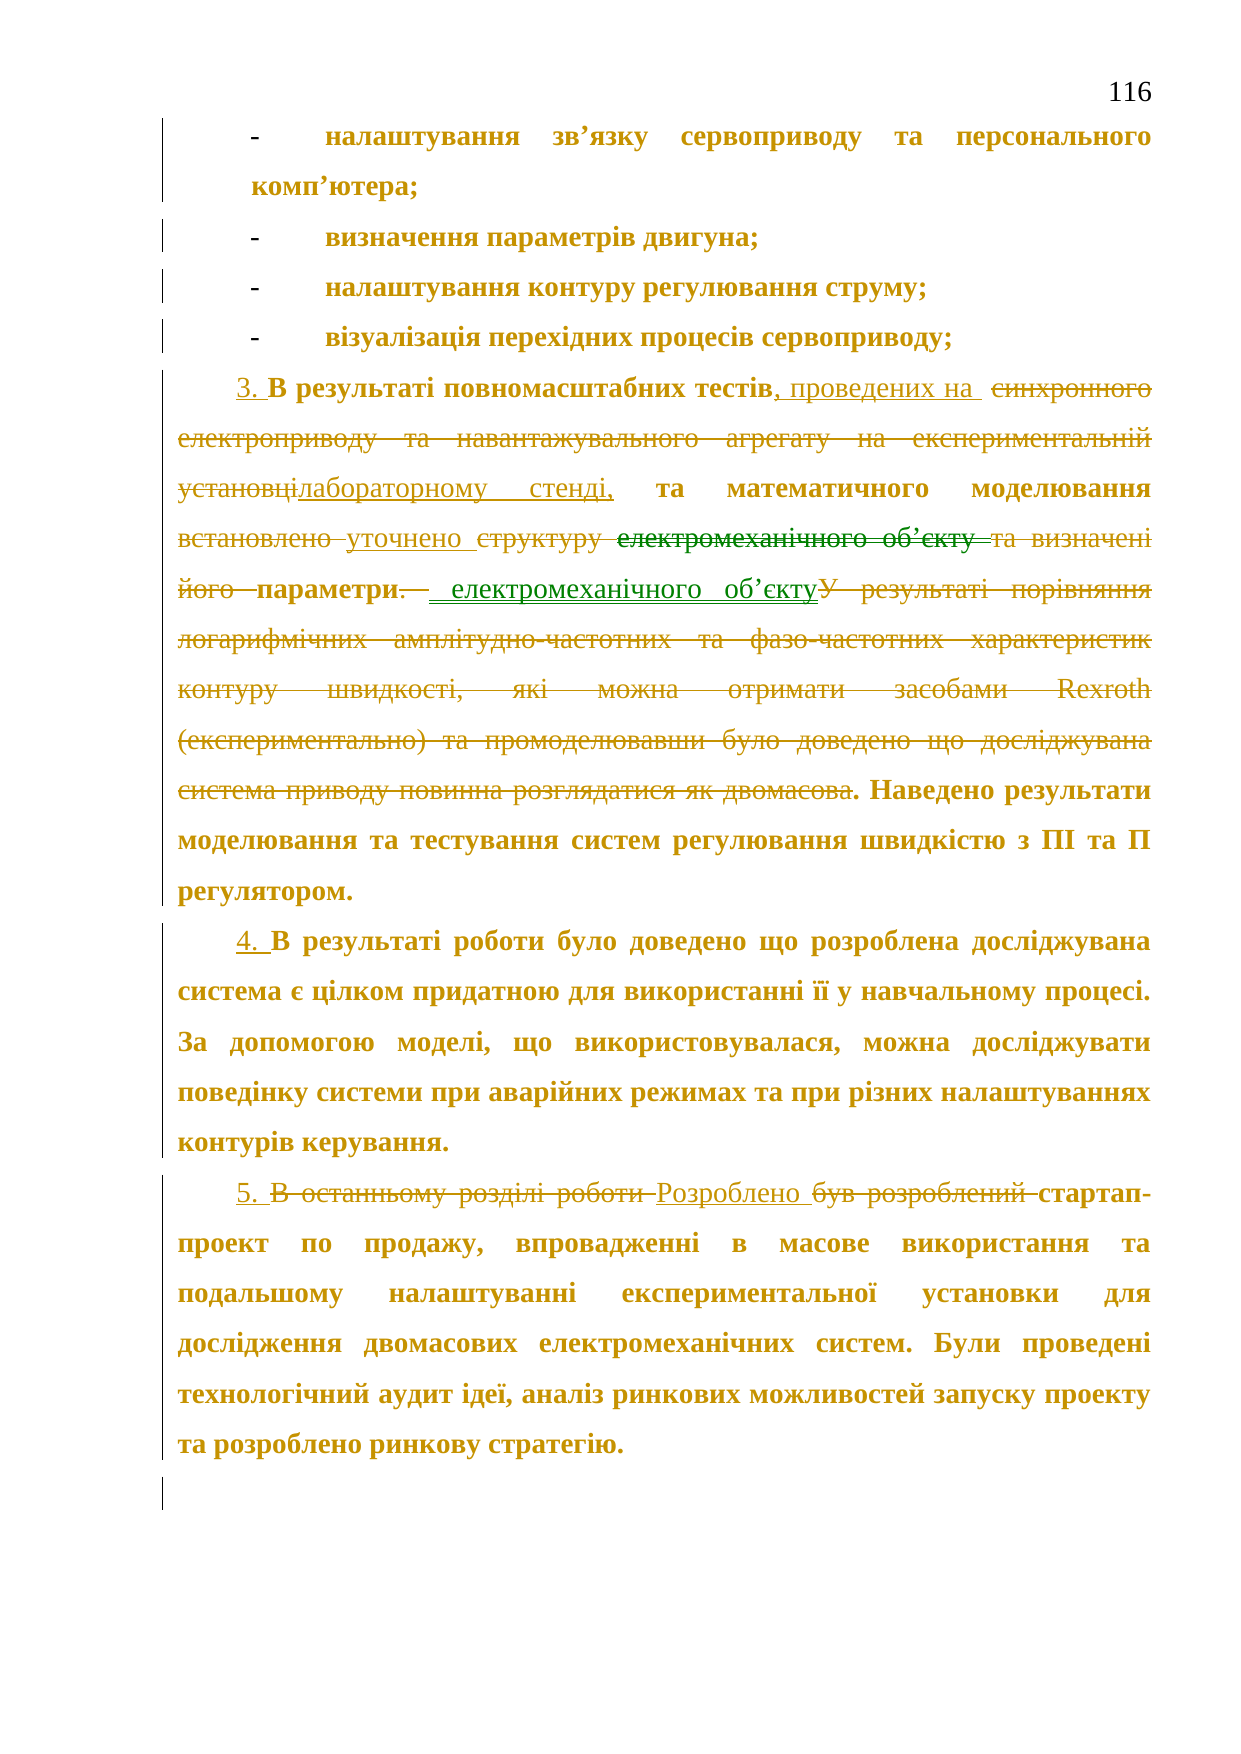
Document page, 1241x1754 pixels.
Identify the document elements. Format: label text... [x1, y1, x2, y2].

list визначення параметрів двигуна; [250, 219, 1152, 252]
text В результаті повномасштабних тестів та математичного моделювання параметри. Наведено результати моделювання та тестування систем регулювання швидкістю з ПІ та П регулятором. [177, 370, 1152, 438]
text В результаті повномасштабних тестів та математичного моделювання параметри. Наведено результати моделювання та тестування систем регулювання швидкістю з ПІ та П регулятором. [177, 741, 1152, 906]
text В результаті повномасштабних тестів та математичного моделювання параметри. Наведено результати моделювання та тестування систем регулювання швидкістю з ПІ та П регулятором. [177, 641, 1152, 690]
list візуалізація перехідних процесів сервоприводу; [250, 319, 1152, 353]
list налаштування зв’язку сервоприводу та персонального комп’ютера; [250, 118, 1152, 202]
text В результаті роботи було доведено що розроблена досліджувана система є цілком придатною для використанні її у навчальному процесі. За допомогою моделі, що використовувалася, можна досліджувати поведінку системи при аварійних режимах та при різних налаштуваннях контурів керування. [177, 923, 1152, 1158]
text В результаті повномасштабних тестів та математичного моделювання параметри. Наведено результати моделювання та тестування систем регулювання швидкістю з ПІ та П регулятором. [177, 691, 1152, 740]
list налаштування контуру регулювання струму; [250, 269, 1152, 303]
text стартап-проект по продажу, впровадженні в масове використання та подальшому налаштуванні експериментальної установки для дослідження двомасових електромеханічних систем. Були проведені технологічний аудит ідеї, аналіз ринкових можливостей запуску проекту та розроблено ринкову стратегію. [177, 1175, 1152, 1460]
text В результаті повномасштабних тестів та математичного моделювання параметри. Наведено результати моделювання та тестування систем регулювання швидкістю з ПІ та П регулятором. [177, 439, 1152, 639]
